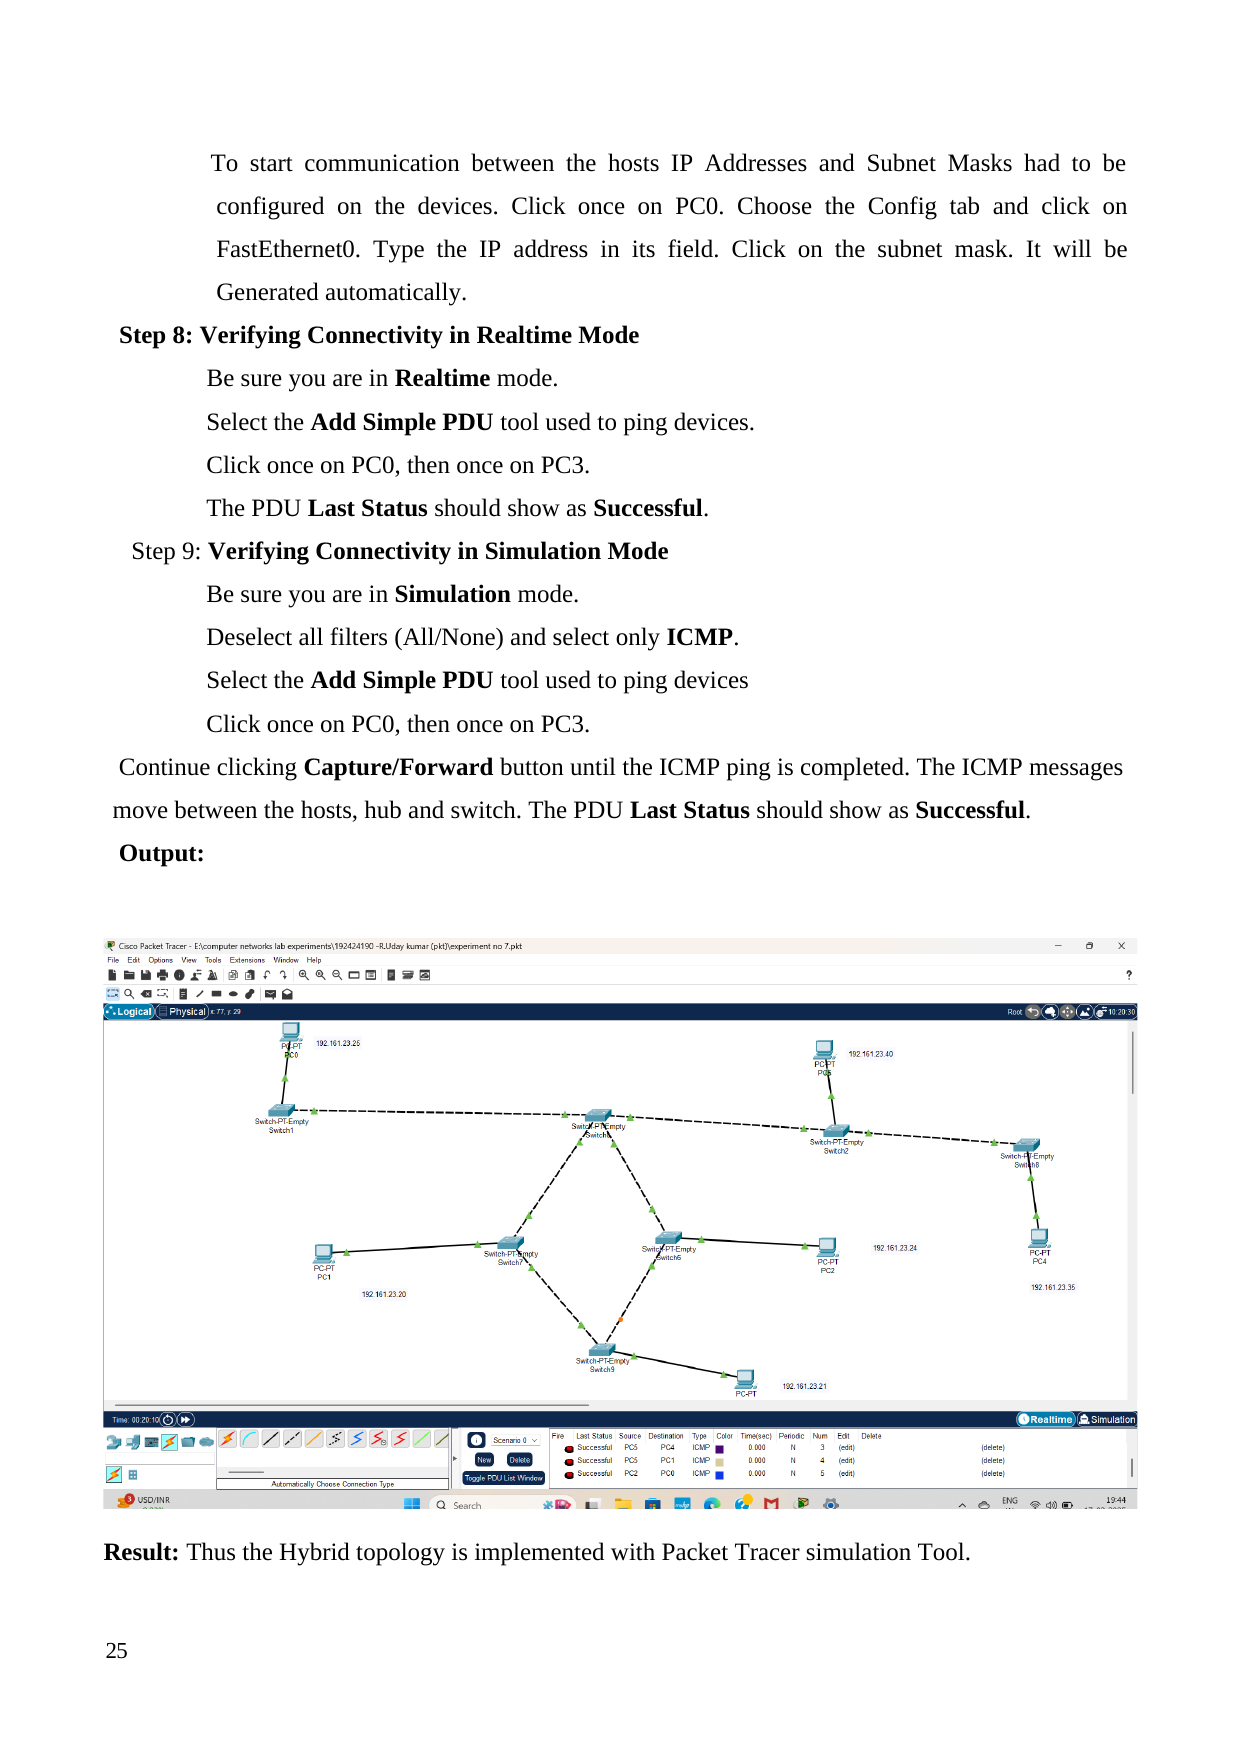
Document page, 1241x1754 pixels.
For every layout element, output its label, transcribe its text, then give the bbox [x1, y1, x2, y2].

text The PDU Last Status should show as Successful. [206, 493, 1137, 522]
text Be sure you are in Realtime mode. [110, 363, 655, 392]
text Select the Add Simple PDU tool used to ping devices. Click once on PC0, then once on PC3. [206, 407, 797, 479]
text Step 8: Verifying Connectivity in Realtime Mode [110, 321, 648, 349]
picture [103, 938, 1138, 1509]
text To start communication between the hosts IP Addresses and Subnet Masks had to be configured on the devices. Click once on PC0. Choose the Config tab and click on FastEthernet0. Type the IP address in its field. Click on the subnet mask. It will be Generated automatically. [210, 148, 1128, 306]
text Deselect all filters (All/None) and select only ICMP. Select the Add Simple PDU tool used to ping devices Click once on PC0, then once on PC3. [206, 622, 797, 737]
text Output: [112, 838, 1137, 867]
text Continue clicking Capture/Forward button until the ICMP ping is completed. The ICMP messages move between the hosts, hub and switch. The PDU Last Status should show as Successful. [112, 752, 1137, 824]
text Be sure you are in Simulation mode. [206, 579, 1137, 608]
text Step 9: Verifying Connectivity in Simulation Mode [131, 536, 1137, 565]
text Result: Thus the Hybrid topology is implemented with Packet Tracer simulation Tool. [103, 1537, 1137, 1566]
